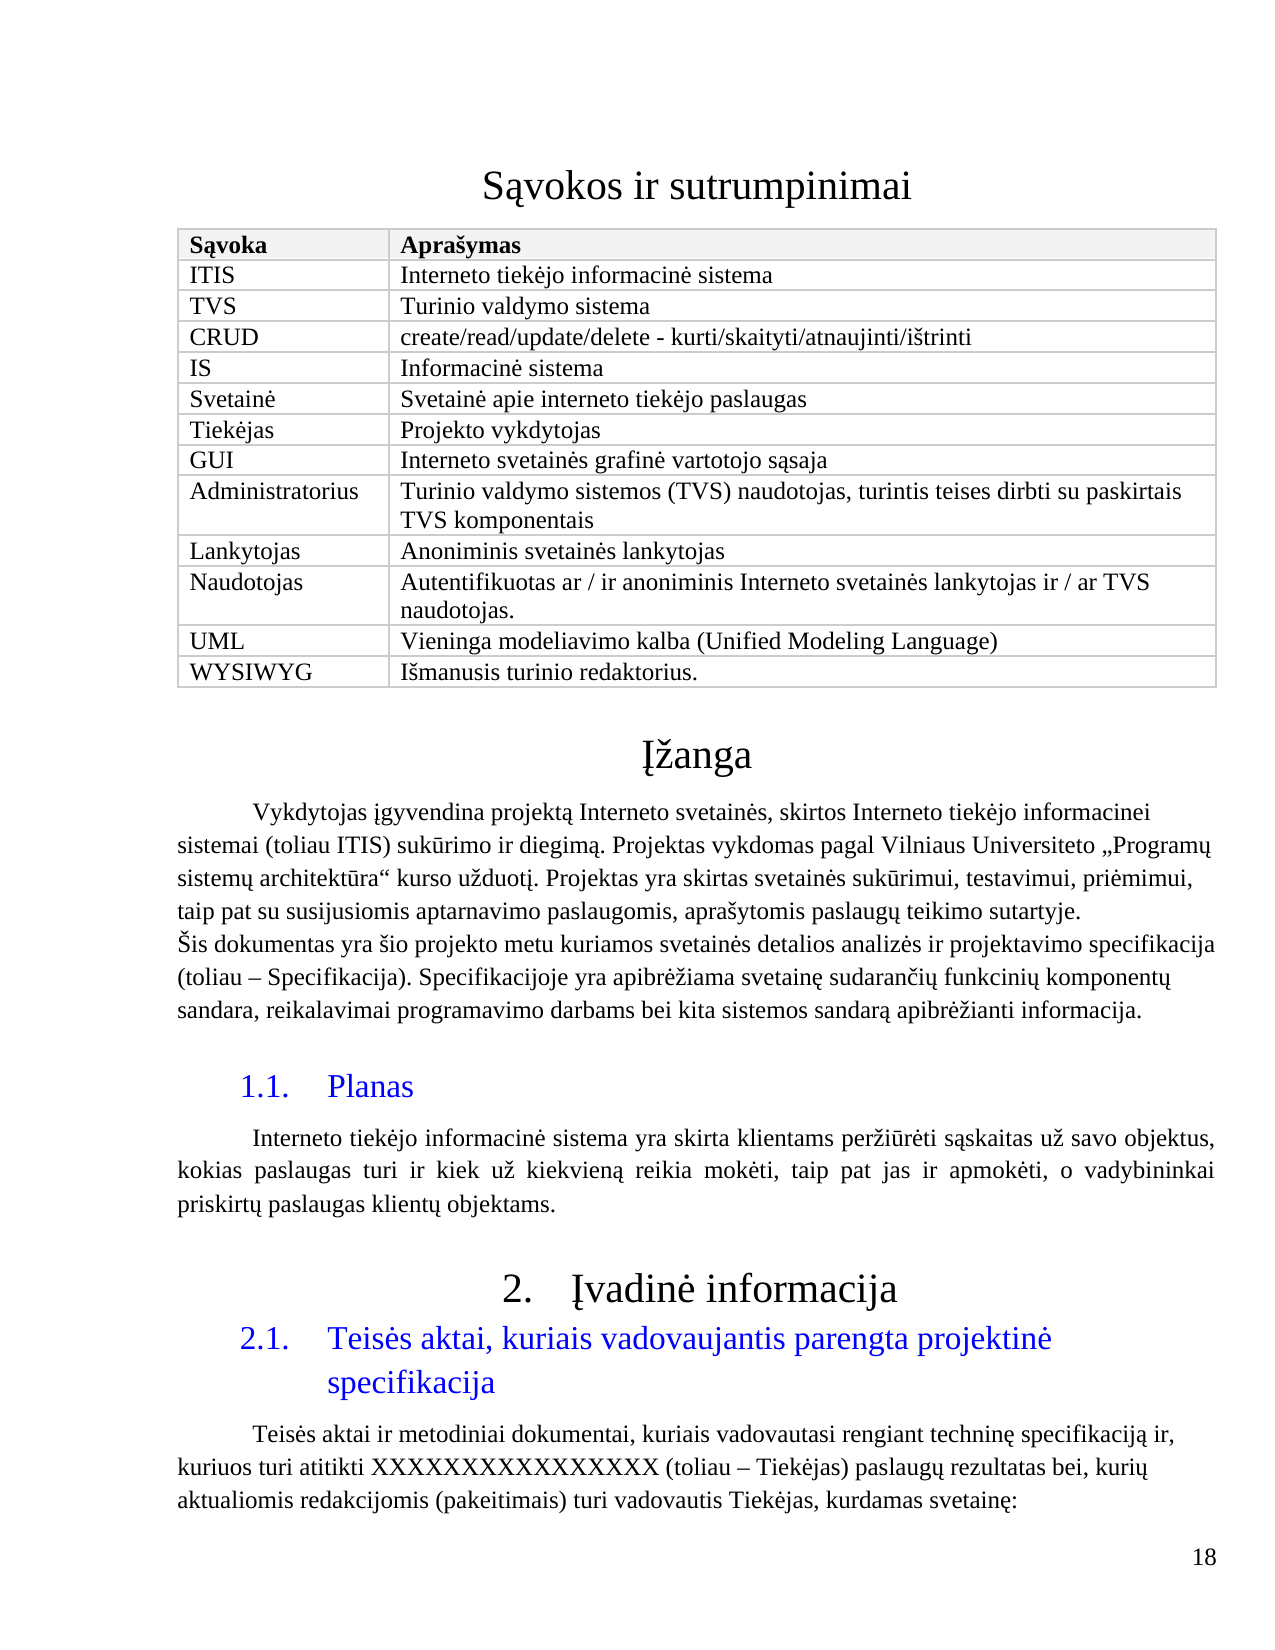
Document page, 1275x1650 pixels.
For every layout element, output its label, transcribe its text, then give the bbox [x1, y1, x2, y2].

table_cell GUI [179, 446, 388, 474]
table_cell CRUD [179, 322, 388, 351]
table_cell WYSIWYG [179, 657, 388, 686]
text Teisės aktai ir metodiniai dokumentai, kuriais vadovautasi rengiant techninę specifikaciją ir, kuriuos turi atitikti XXXXXXXXXXXXXXXX (toliau – Tiekėjas) paslaugų rezultatas bei, kurių aktualiomis redakcijomis (pakeitimais) turi vadovautis Tiekėjas, kurdamas svetainę: [177, 1419, 1217, 1514]
table_cell Turinio valdymo sistema [390, 291, 1215, 320]
table_cell Anoniminis svetainės lankytojas [390, 536, 1215, 565]
table_cell Vieninga modeliavimo kalba (Unified Modeling Language) [390, 626, 1215, 655]
text Šis dokumentas yra šio projekto metu kuriamos svetainės detalios analizės ir projektavimo specifikacija (toliau – Specifikacija). Specifikacijoje yra apibrėžiama svetainę sudarančių funkcinių komponentų sandara, reikalavimai programavimo darbams bei kita sistemos sandarą apibrėžianti informacija. [177, 929, 1217, 1024]
table_cell Turinio valdymo sistemos (TVS) naudotojas, turintis teises dirbti su paskirtais TVS komponentais [390, 476, 1215, 534]
table_cell Išmanusis turinio redaktorius. [390, 657, 1215, 686]
table_cell Naudotojas [179, 567, 388, 624]
table_cell Administratorius [179, 476, 388, 534]
table_cell create/read/update/delete - kurti/skaityti/atnaujinti/ištrinti [390, 322, 1215, 351]
table_cell Svetainė [179, 384, 388, 413]
table_cell Projekto vykdytojas [390, 415, 1215, 443]
text Interneto tiekėjo informacinė sistema yra skirta klientams peržiūrėti sąskaitas už savo objektus, kokias paslaugas turi ir kiek už kiekvieną reikia mokėti, taip pat jas ir apmokėti, o vadybininkai priskirtų paslaugas klientų objektams. [177, 1123, 1217, 1217]
table_cell Lankytojas [179, 536, 388, 565]
subtitle Planas [289, 1066, 1217, 1104]
text Vykdytojas įgyvendina projektą Interneto svetainės, skirtos Interneto tiekėjo informacinei sistemai (toliau ITIS) sukūrimo ir diegimą. Projektas vykdomas pagal Vilniaus Universiteto „Programų sistemų architektūra“ kurso užduotį. Projektas yra skirtas svetainės sukūrimui, testavimui, priėmimui, taip pat su susijusiomis aptarnavimo paslaugomis, aprašytomis paslaugų teikimo sutartyje. [177, 797, 1217, 925]
subtitle Įžanga [177, 730, 1217, 778]
subtitle Sąvokos ir sutrumpinimai [177, 160, 1217, 208]
table_header Sąvoka [179, 230, 388, 258]
table_cell ITIS [179, 261, 388, 289]
subtitle Įvadinė informacija [214, 1263, 1217, 1311]
subtitle Teisės aktai, kuriais vadovaujantis parengta projektinė specifikacija [289, 1318, 1217, 1401]
table_cell Autentifikuotas ar / ir anoniminis Interneto svetainės lankytojas ir / ar TVS naudotojas. [390, 567, 1215, 624]
table_cell IS [179, 353, 388, 382]
table_cell Tiekėjas [179, 415, 388, 443]
table_cell Svetainė apie interneto tiekėjo paslaugas [390, 384, 1215, 413]
table_cell TVS [179, 291, 388, 320]
table_cell Interneto tiekėjo informacinė sistema [390, 261, 1215, 289]
table_cell UML [179, 626, 388, 655]
table_cell Interneto svetainės grafinė vartotojo sąsaja [390, 446, 1215, 474]
table_header Aprašymas [390, 230, 1215, 258]
table_cell Informacinė sistema [390, 353, 1215, 382]
